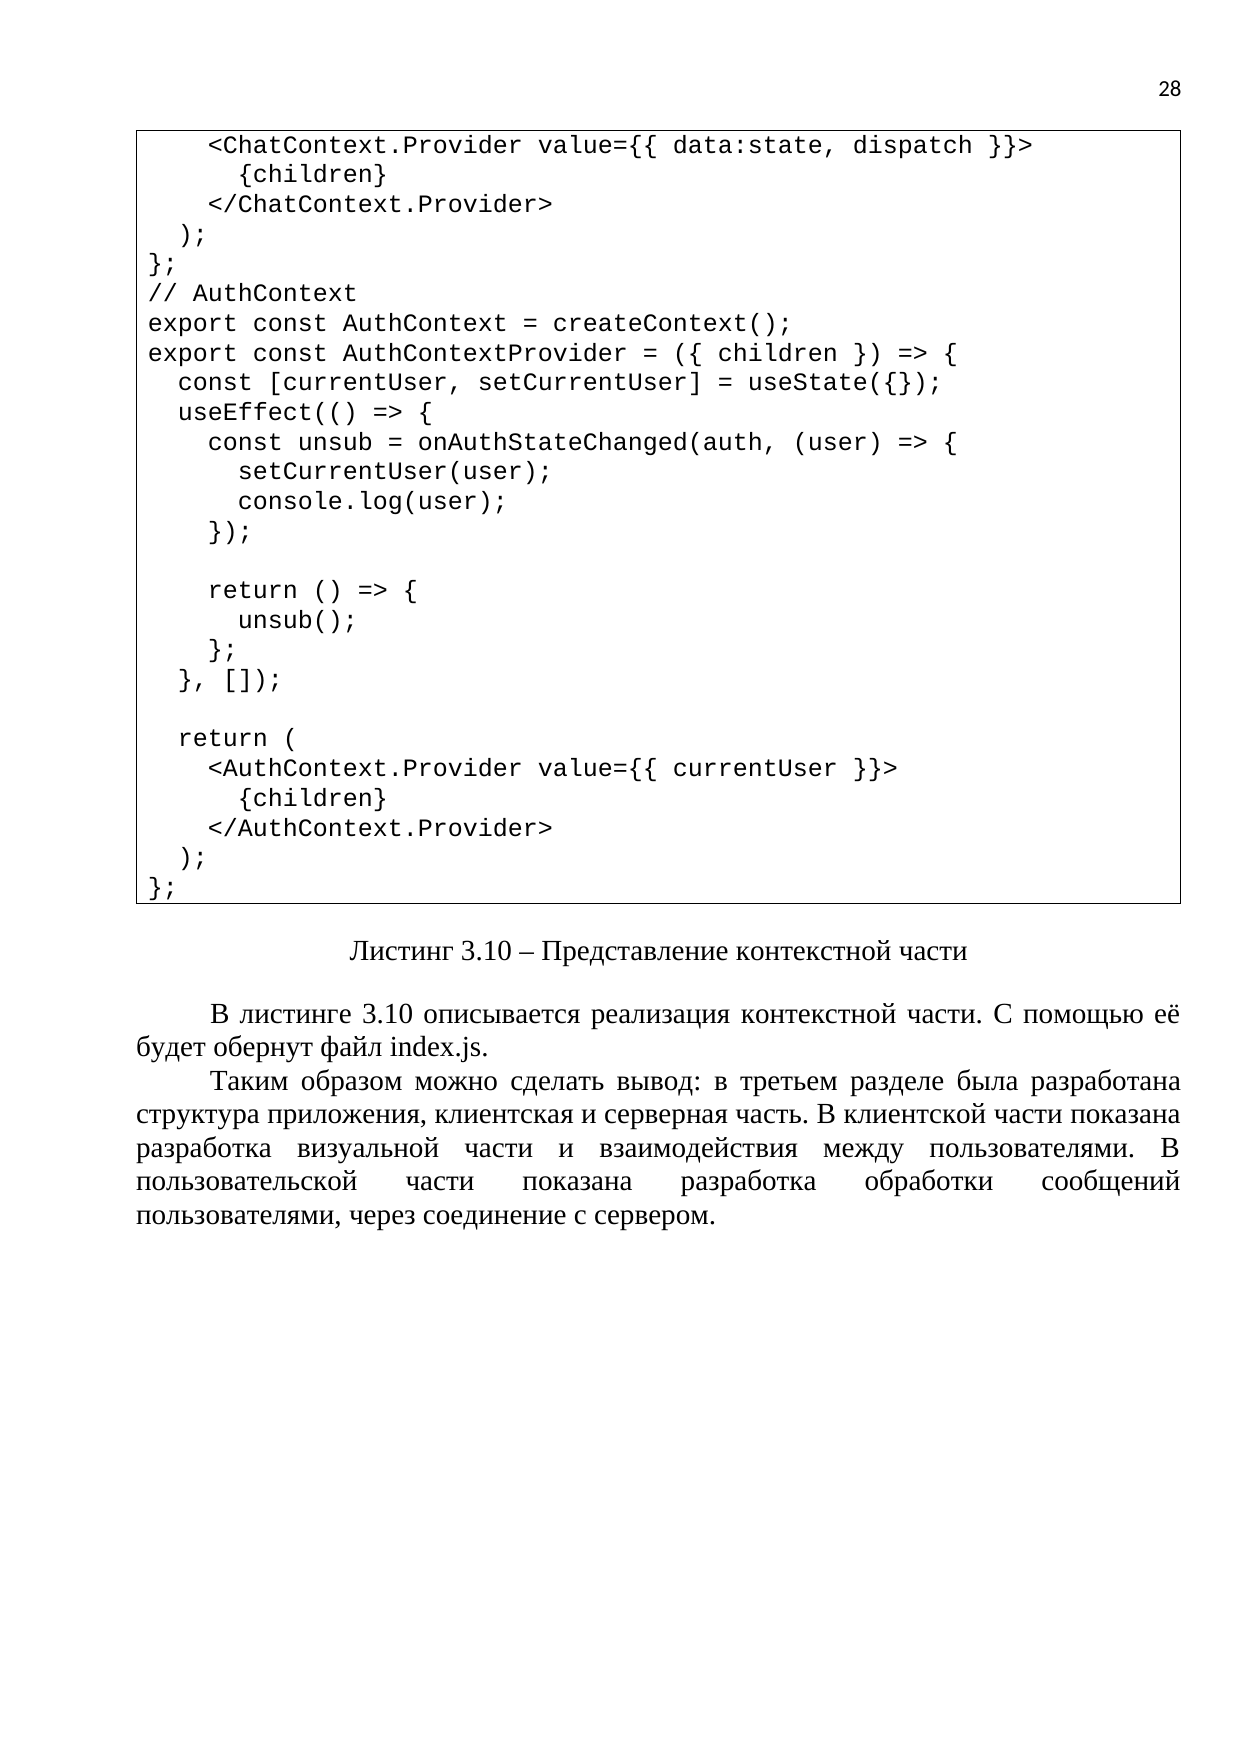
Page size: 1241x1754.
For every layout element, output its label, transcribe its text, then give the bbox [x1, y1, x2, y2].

text Листинг 3.10 – Представление контекстной части [136, 933, 1181, 967]
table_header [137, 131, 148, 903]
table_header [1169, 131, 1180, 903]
text Таким образом можно сделать вывод: в третьем разделе была разработана структура приложения, клиентская и серверная часть. В клиентской части показана разработка визуальной части и взаимодействия между пользователями. В пользовательской части показана разработка обработки сообщений пользователями, через соединение с сервером. [136, 1063, 1181, 1231]
text В листинге 3.10 описывается реализация контекстной части. С помощью её будет обернут файл index.js. [136, 996, 1181, 1063]
